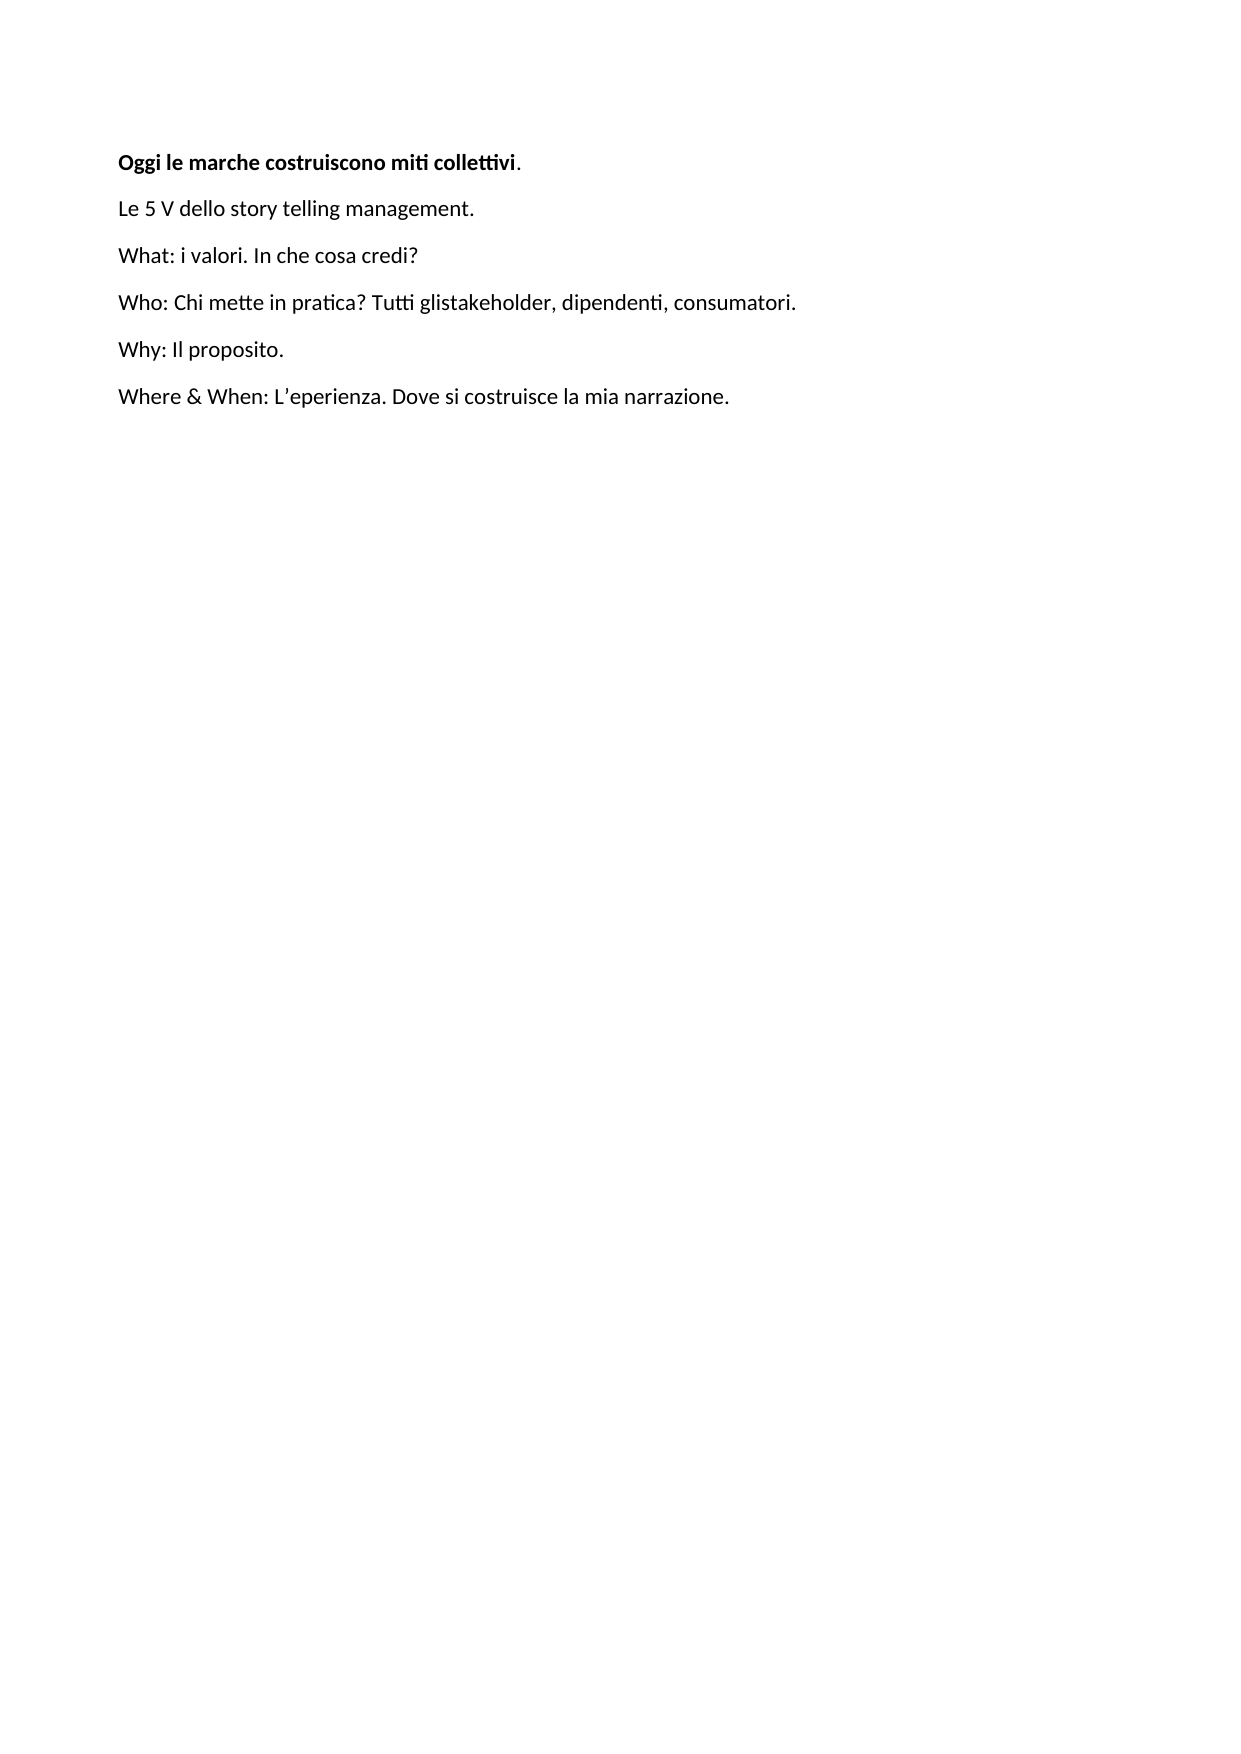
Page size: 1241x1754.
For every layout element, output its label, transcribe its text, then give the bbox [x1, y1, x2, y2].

text Oggi le marche costruiscono miti collettivi. [118, 148, 1122, 176]
text Le 5 V dello story telling management. [118, 194, 1122, 222]
text What: i valori. In che cosa credi? [118, 241, 1122, 269]
text Where & When: L’eperienza. Dove si costruisce la mia narrazione. [118, 382, 1122, 410]
text Who: Chi mette in pratica? Tutti glistakeholder, dipendenti, consumatori. [118, 288, 1122, 316]
text Why: Il proposito. [118, 335, 1122, 363]
